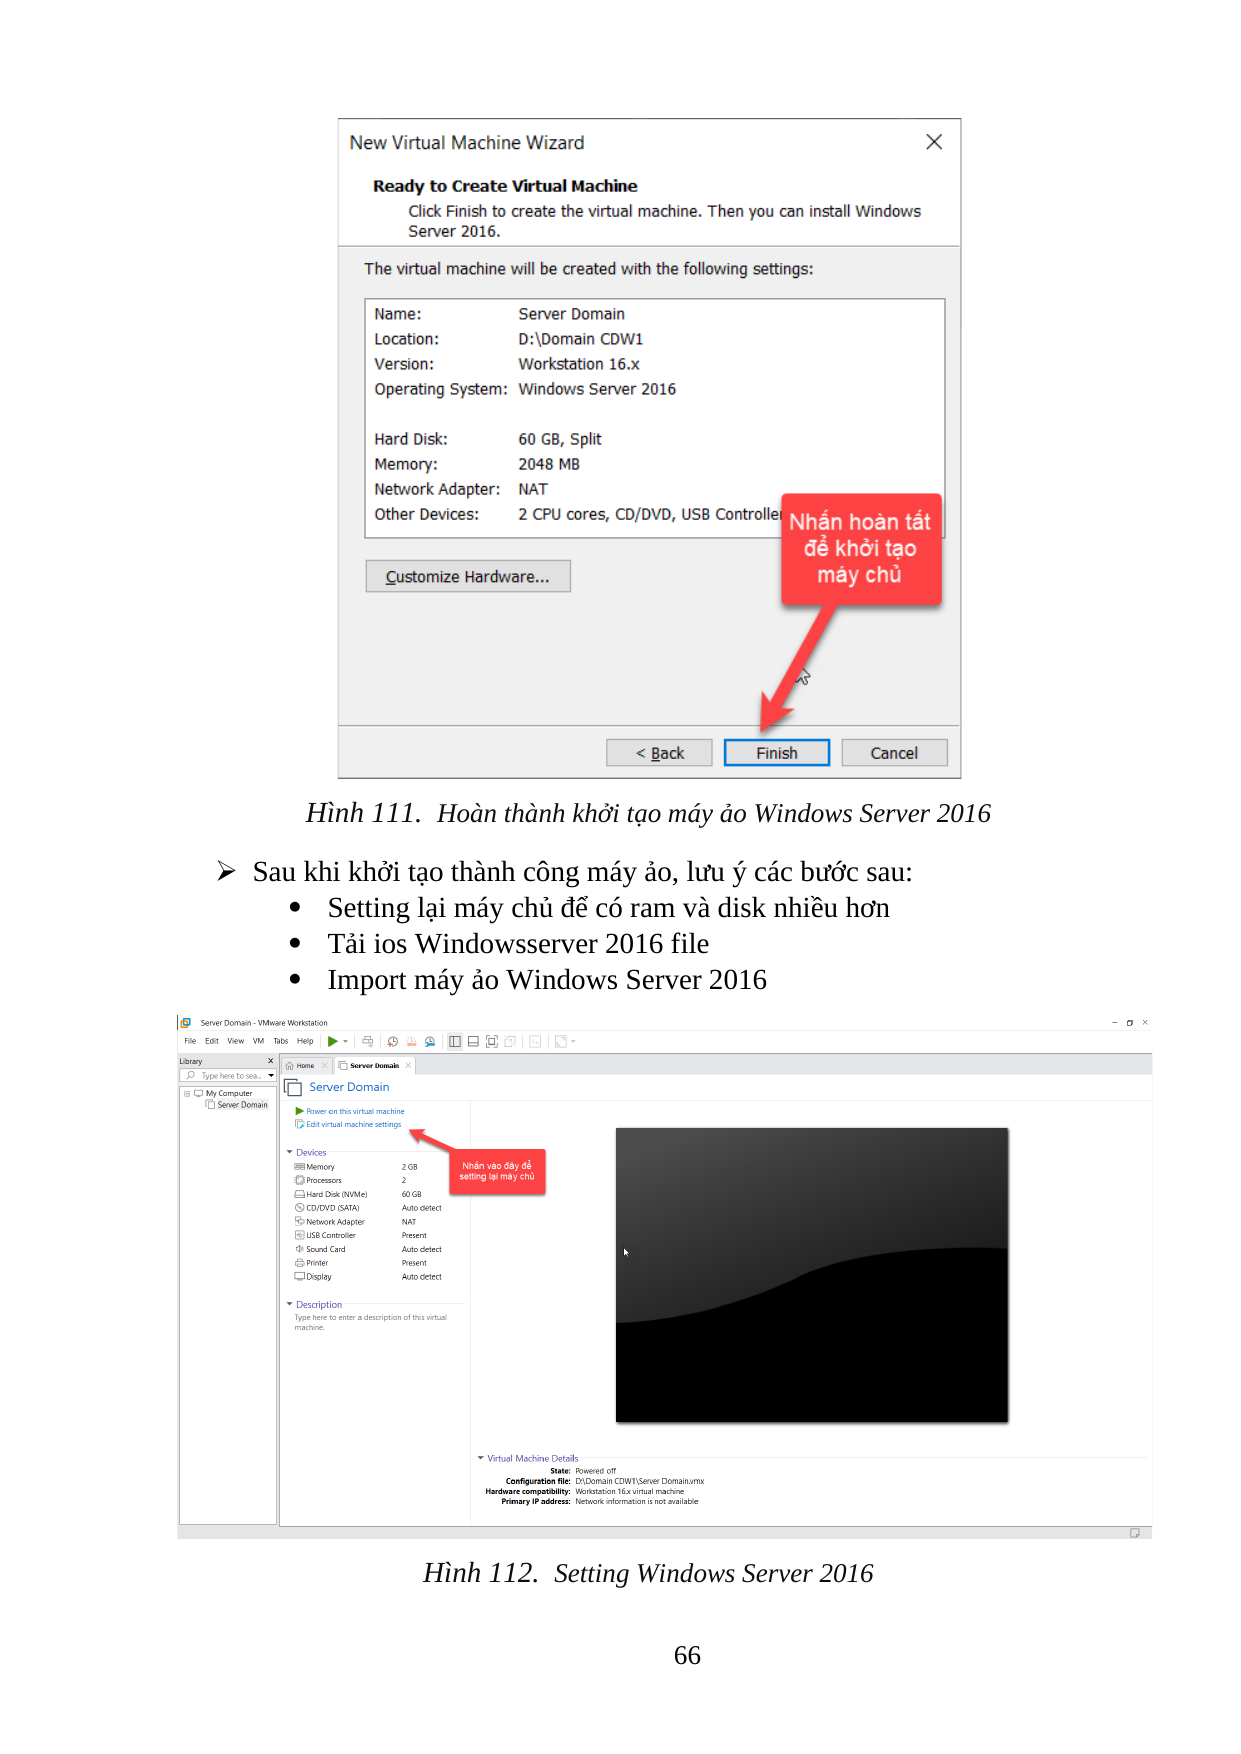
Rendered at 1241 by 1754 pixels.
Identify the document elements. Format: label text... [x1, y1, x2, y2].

text Setting Windows Server 2016 [177, 1555, 1122, 1589]
list Setting lại máy chủ để có ram và disk nhiều hơn [290, 890, 1122, 923]
list Tải ios Windowsserver 2016 file [290, 926, 1122, 960]
picture [337, 118, 962, 779]
list Sau khi khởi tạo thành công máy ảo, lưu ý các bước sau: [215, 854, 1122, 887]
picture [177, 1015, 1153, 1539]
text Hoàn thành khởi tạo máy ảo Windows Server 2016 [177, 795, 1122, 828]
list Import máy ảo Windows Server 2016 [290, 962, 1122, 996]
